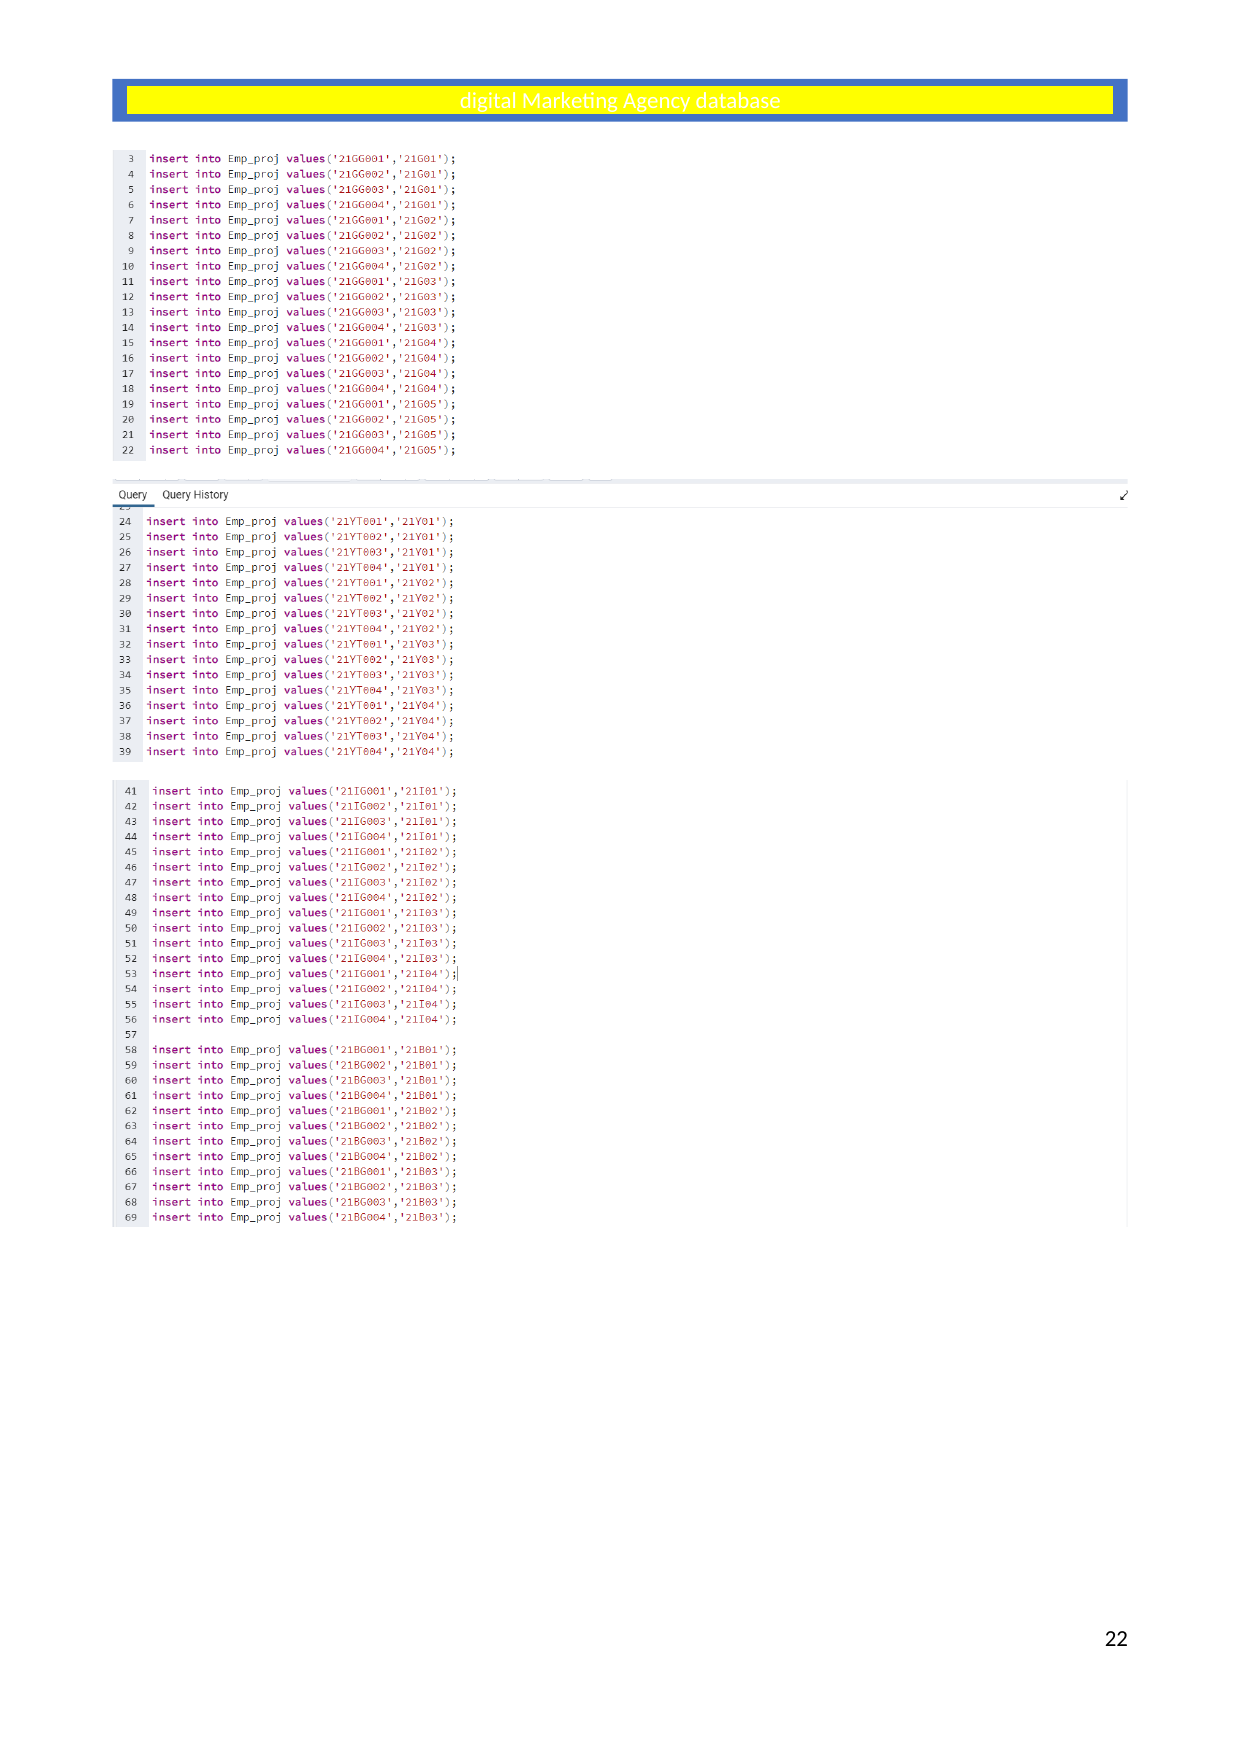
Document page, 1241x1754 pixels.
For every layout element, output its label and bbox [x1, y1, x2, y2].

picture [112, 150, 1128, 461]
picture [112, 479, 1128, 762]
picture [112, 780, 1128, 1227]
